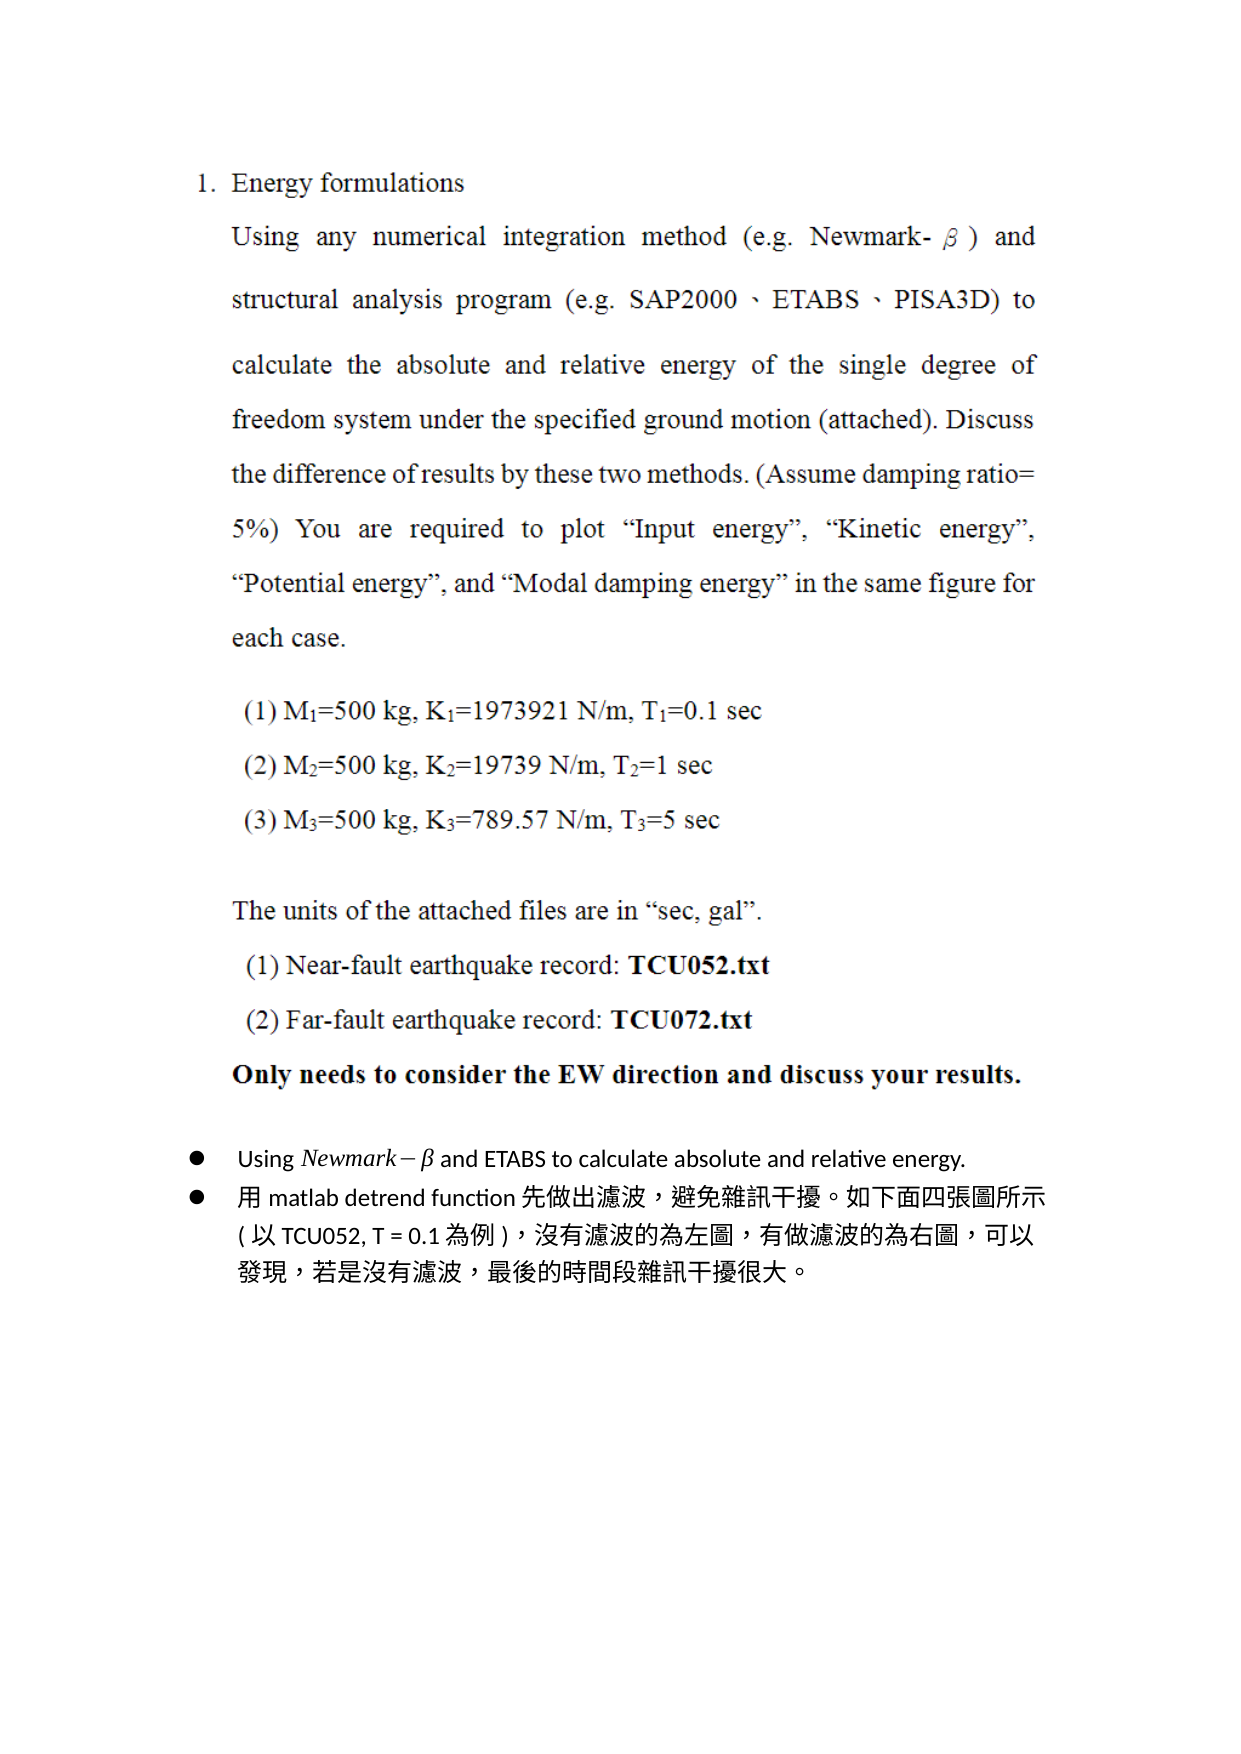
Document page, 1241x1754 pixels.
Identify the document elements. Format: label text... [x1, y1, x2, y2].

picture [187, 164, 1053, 1110]
list Using and ETABS to calculate absolute and relative energy. [187, 1139, 1053, 1177]
list 用 matlab detrend function 先做出濾波，避免雜訊干擾。如下面四張圖所示 ( 以 TCU052, T = 0.1 為例 )，沒有濾波的為左圖，有做濾波的為右圖，可以發現，若是沒有濾波，最後的時間段雜訊干擾很大。 [187, 1177, 1053, 1289]
